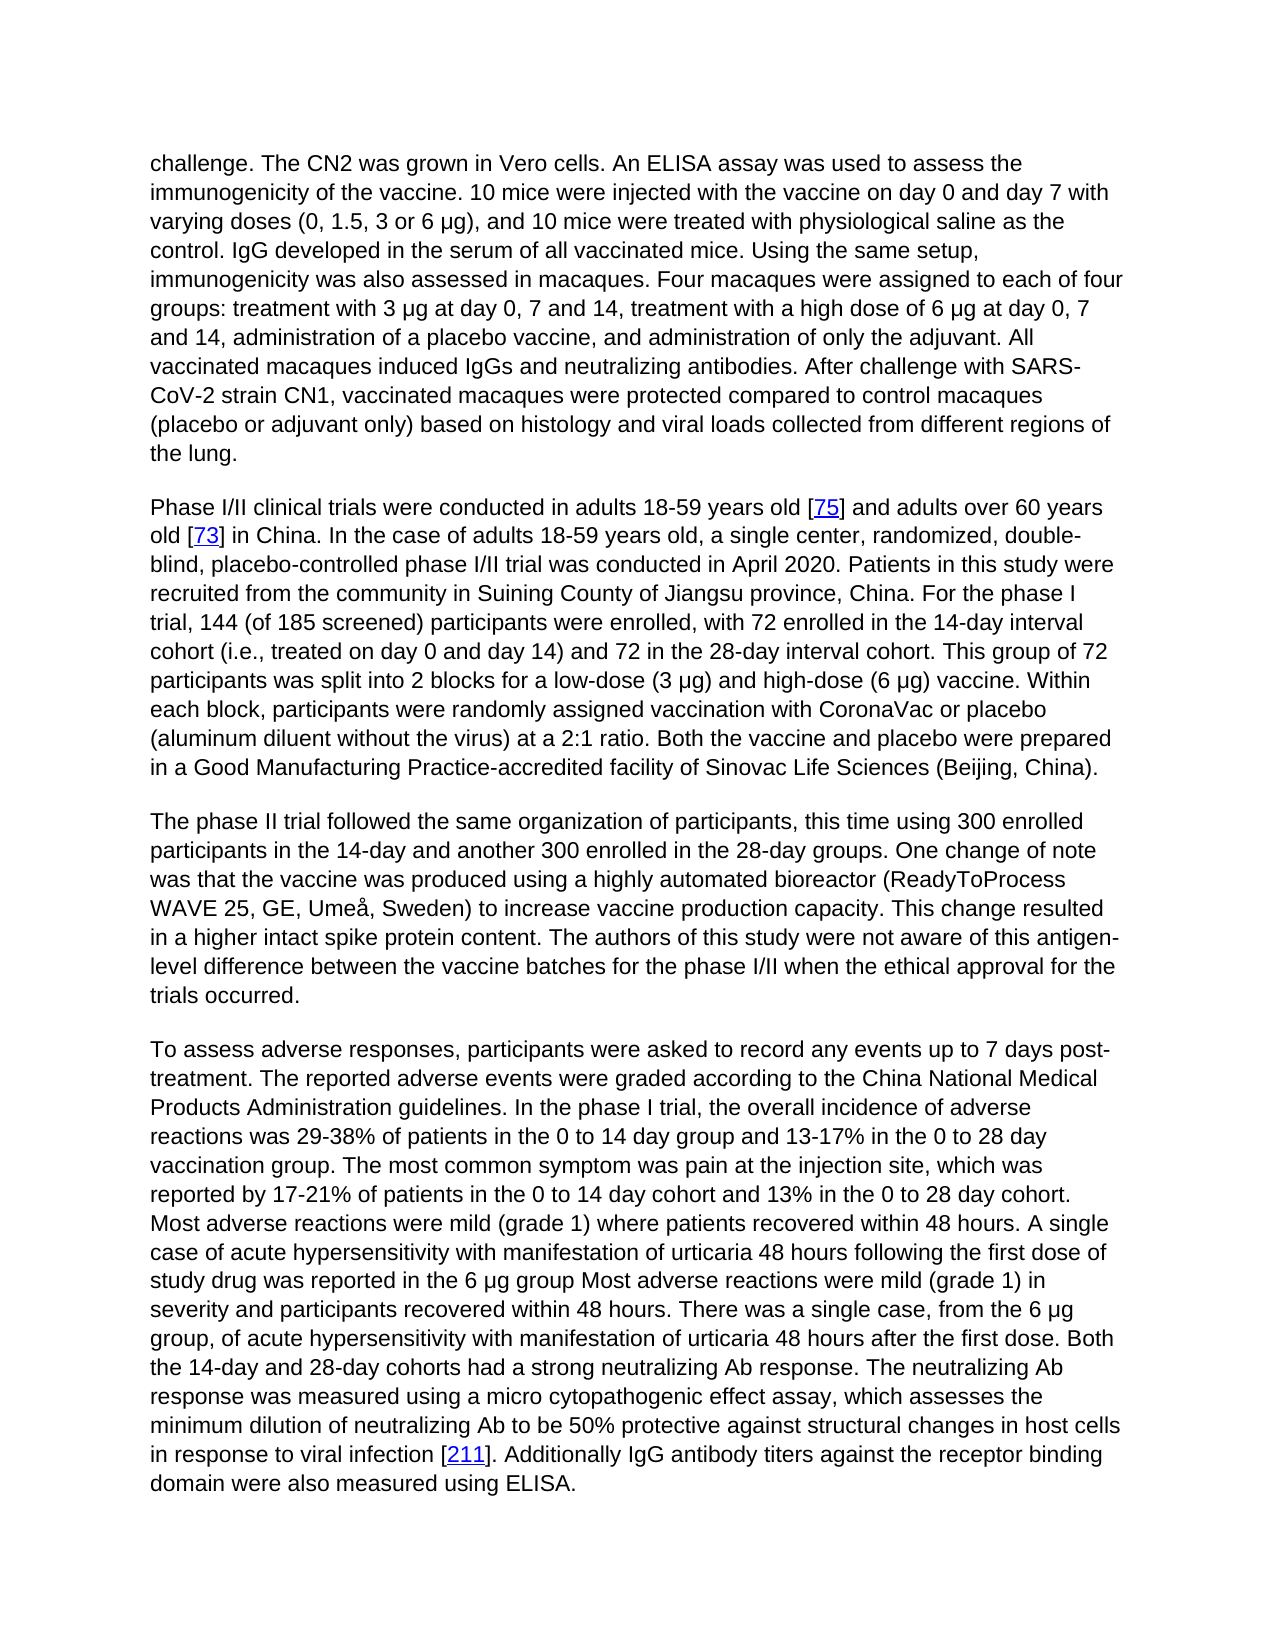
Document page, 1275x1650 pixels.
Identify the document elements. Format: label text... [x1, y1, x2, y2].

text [150, 150, 1125, 466]
text The phase II trial followed the same organization of participants, this time using 300 enrolled participants in the 14-day and another 300 enrolled in the 28-day groups. One change of note was that the vaccine was produced using a highly automated bioreactor (ReadyToProcess WAVE 25, GE, Umeå, Sweden) to increase vaccine production capacity. This change resulted in a higher intact spike protein content. The authors of this study were not aware of this antigen-level difference between the vaccine batches for the phase I/II when the ethical approval for the trials occurred. [150, 808, 1125, 1008]
text To assess adverse responses, participants were asked to record any events up to 7 days post-treatment. The reported adverse events were graded according to the China National Medical Products Administration guidelines. In the phase I trial, the overall incidence of adverse reactions was 29-38% of patients in the 0 to 14 day group and 13-17% in the 0 to 28 day vaccination group. The most common symptom was pain at the injection site, which was reported by 17-21% of patients in the 0 to 14 day cohort and 13% in the 0 to 28 day cohort. Most adverse reactions were mild (grade 1) where patients recovered within 48 hours. A single case of acute hypersensitivity with manifestation of urticaria 48 hours following the first dose of study drug was reported in the 6 μg group Most adverse reactions were mild (grade 1) in severity and participants recovered within 48 hours. There was a single case, from the 6 μg group, of acute hypersensitivity with manifestation of urticaria 48 hours after the first dose. Both the 14-day and 28-day cohorts had a strong neutralizing Ab response. The neutralizing Ab response was measured using a micro cytopathogenic effect assay, which assesses the minimum dilution of neutralizing Ab to be 50% protective against structural changes in host cells in response to viral infection [211]. Additionally IgG antibody titers against the receptor binding domain were also measured using ELISA. [150, 1036, 1125, 1497]
text Phase I/II clinical trials were conducted in adults 18-59 years old [75] and adults over 60 years old [73] in China. In the case of adults 18-59 years old, a single center, randomized, double-blind, placebo-controlled phase I/II trial was conducted in April 2020. Patients in this study were recruited from the community in Suining County of Jiangsu province, China. For the phase I trial, 144 (of 185 screened) participants were enrolled, with 72 enrolled in the 14-day interval cohort (i.e., treated on day 0 and day 14) and 72 in the 28-day interval cohort. This group of 72 participants was split into 2 blocks for a low-dose (3 μg) and high-dose (6 μg) vaccine. Within each block, participants were randomly assigned vaccination with CoronaVac or placebo (aluminum diluent without the virus) at a 2:1 ratio. Both the vaccine and placebo were prepared in a Good Manufacturing Practice-accredited facility of Sinovac Life Sciences (Beijing, China). [150, 493, 1125, 781]
